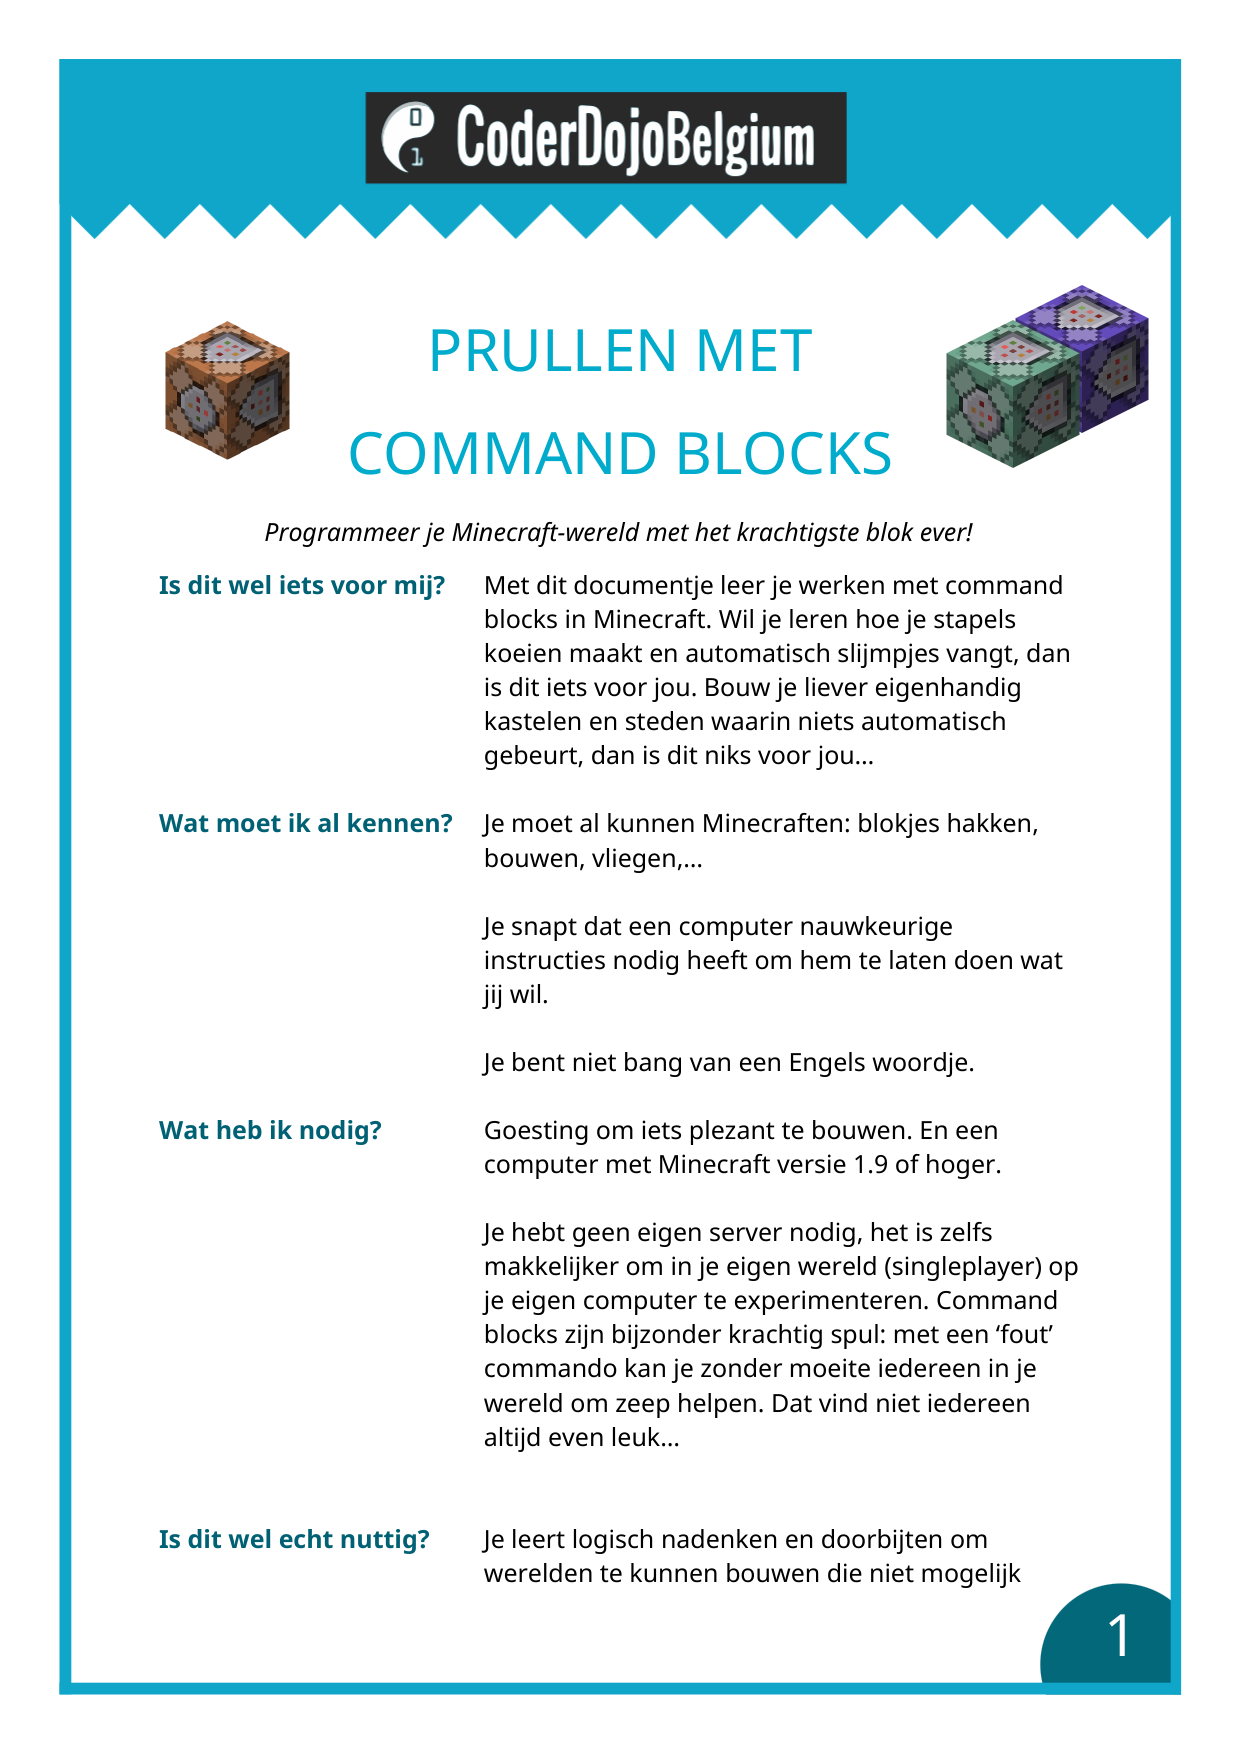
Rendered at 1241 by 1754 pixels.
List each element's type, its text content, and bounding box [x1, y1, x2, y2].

picture [72, 205, 1170, 1682]
table_cell Wat moet ik al kennen? [148, 806, 472, 1113]
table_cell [148, 1521, 472, 1589]
text Programmeer je Minecraft-wereld met het krachtigste blok ever! [148, 514, 1093, 548]
subtitle Prullen met [148, 309, 1093, 389]
subtitle COMMAND BLOCKS [148, 412, 1093, 491]
table_cell Je moet al kunnen Minecraften: blokjes hakken, bouwen, vliegen,… Je snapt dat een computer nauwkeurige instructies nodig heeft om hem te laten doen wat jij wil. Je bent niet bang van een Engels woordje. [473, 806, 1092, 1113]
picture [366, 93, 846, 184]
table_header Met dit documentje leer je werken met command blocks in Minecraft. Wil je leren hoe je stapels koeien maakt en automatisch slijmpjes vangt, dan is dit iets voor jou. Bouw je liever eigenhandig kastelen en steden waarin niets automatisch gebeurt, dan is dit niks voor jou… [473, 568, 1092, 806]
table_header Is dit wel iets voor mij? [148, 568, 472, 806]
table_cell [473, 1521, 1092, 1589]
table_cell Wat heb ik nodig? [148, 1113, 472, 1521]
table_cell Goesting om iets plezant te bouwen. En een computer met Minecraft versie 1.9 of hoger. Je hebt geen eigen server nodig, het is zelfs makkelijker om in je eigen wereld (singleplayer) op je eigen computer te experimenteren. Command blocks zijn bijzonder krachtig spul: met een ‘fout’ commando kan je zonder moeite iedereen in je wereld om zeep helpen. Dat vind niet iedereen altijd even leuk… [473, 1113, 1092, 1521]
